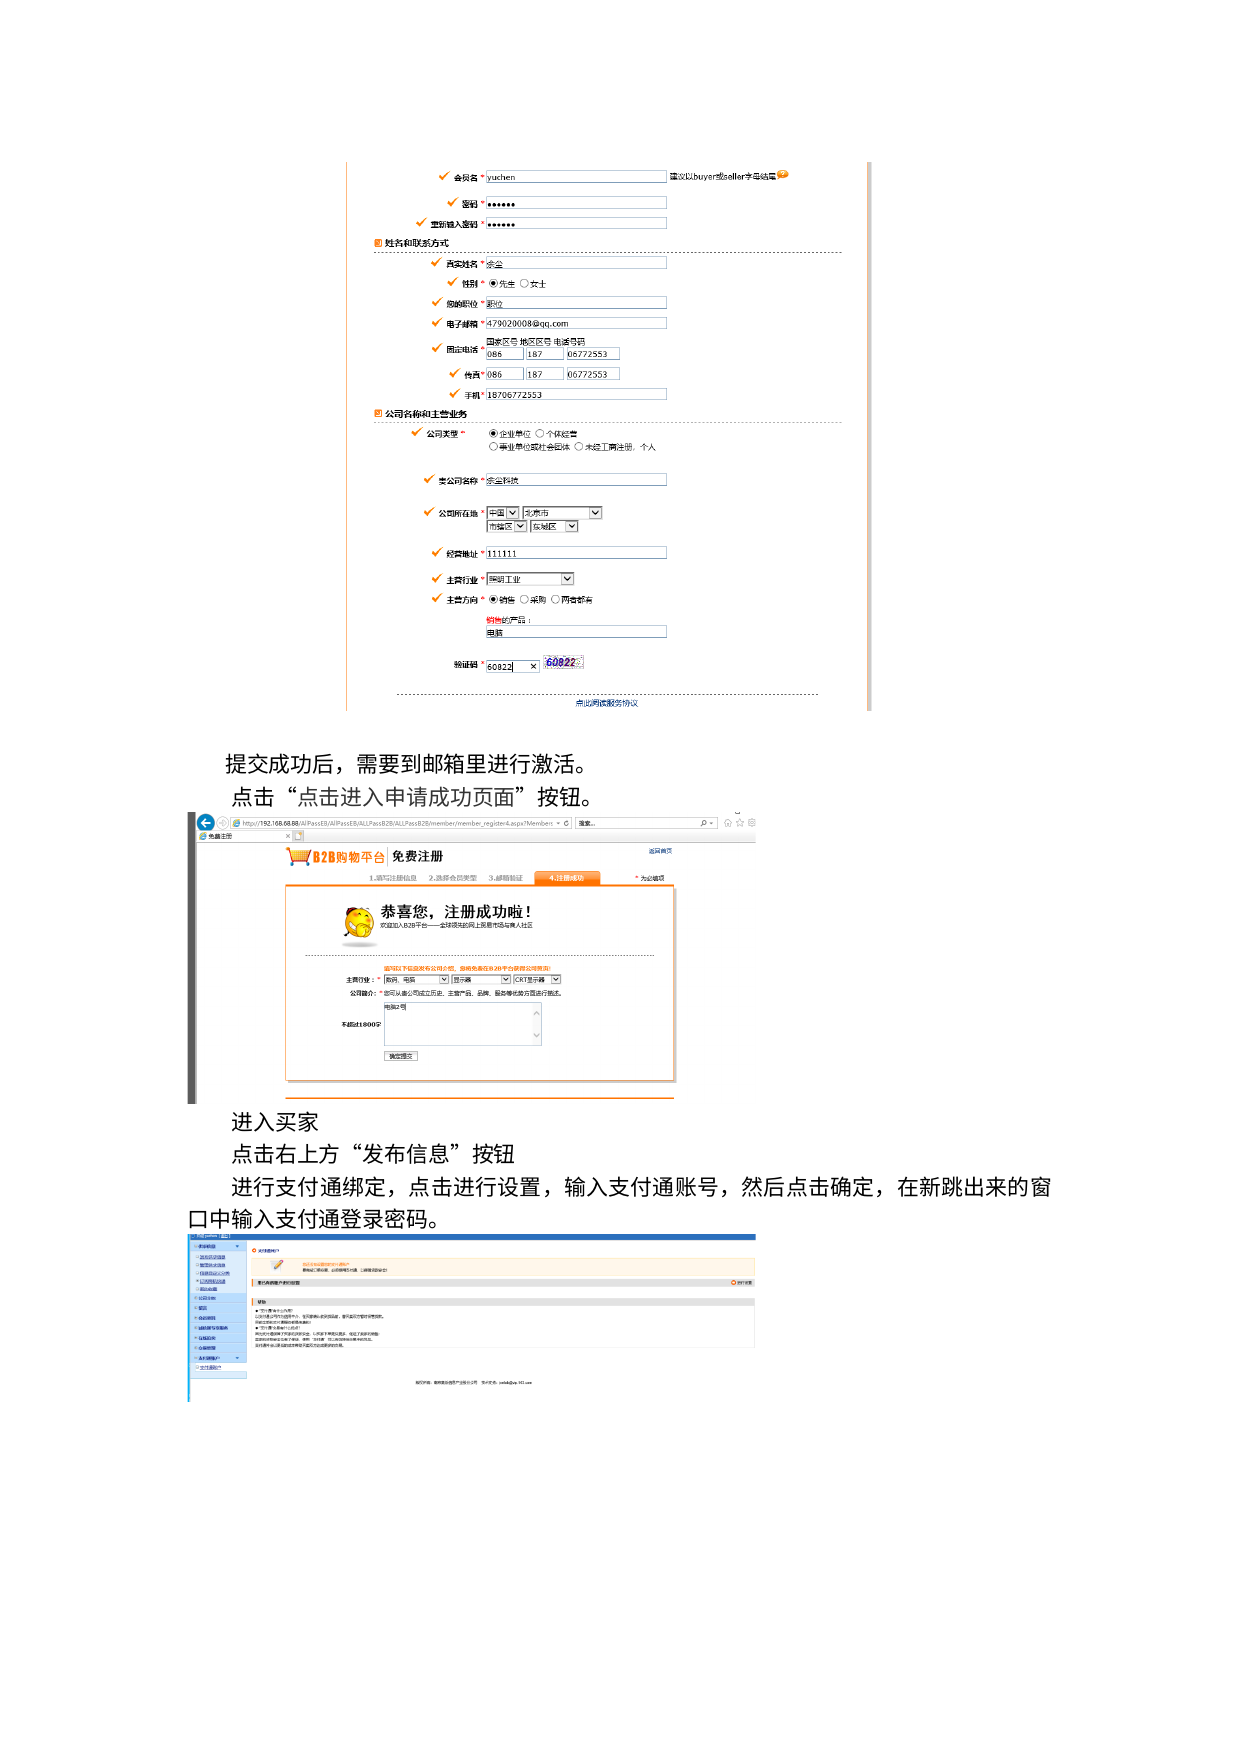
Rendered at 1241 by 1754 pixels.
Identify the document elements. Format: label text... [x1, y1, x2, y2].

text 进入买家 [187, 1104, 1053, 1137]
picture [335, 162, 905, 716]
picture [187, 812, 756, 1104]
text 点击右上方“发布信息”按钮 [187, 1137, 1053, 1169]
text 点击“点击进入申请成功页面”按钮。 [187, 779, 1053, 812]
text 进行支付通绑定，点击进行设置，输入支付通账号，然后点击确定，在新跳出来的窗口中输入支付通登录密码。 [187, 1169, 1053, 1234]
picture [190, 1234, 756, 1402]
list 提交成功后，需要到邮箱里进行激活。 [225, 747, 1053, 779]
